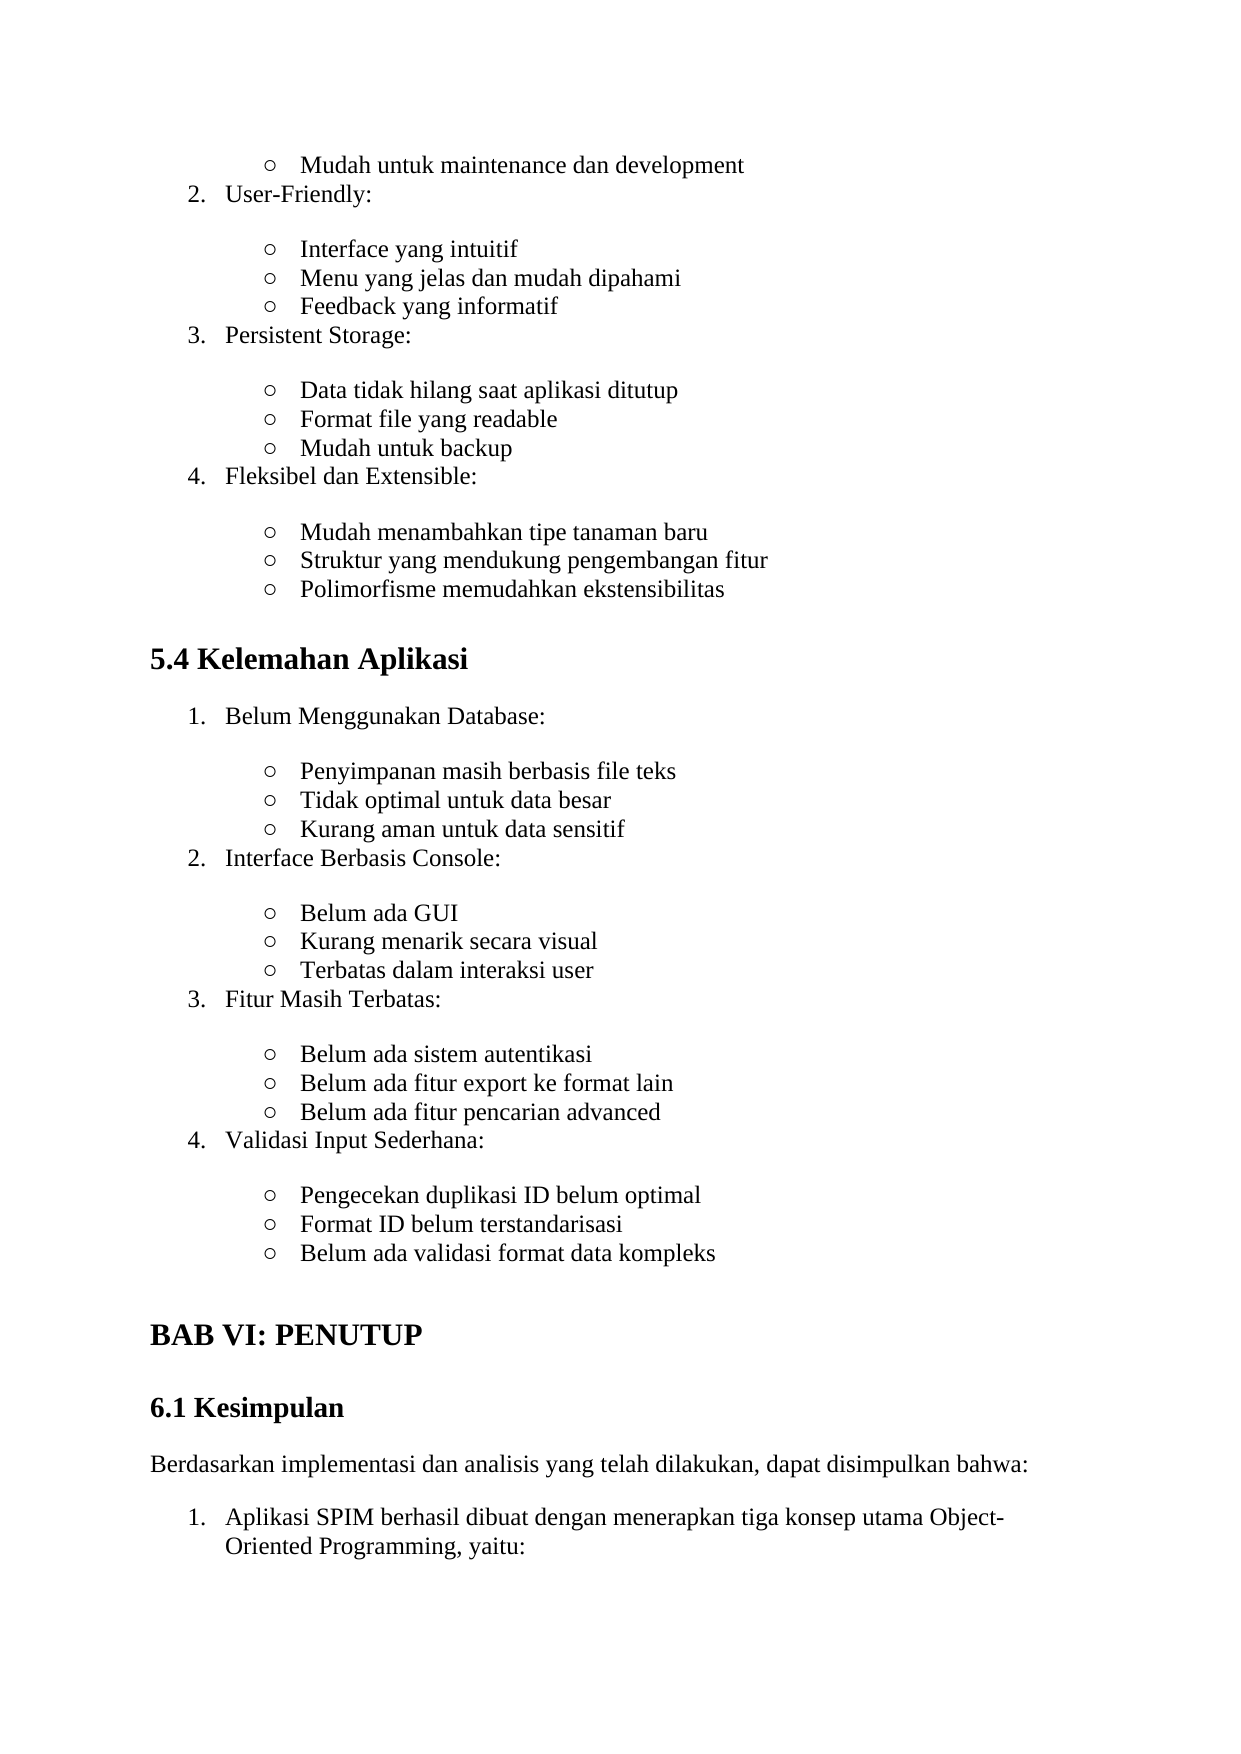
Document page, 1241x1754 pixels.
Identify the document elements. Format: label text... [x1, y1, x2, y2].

list Struktur yang mendukung pengembangan fitur [262, 545, 1090, 574]
list Pengecekan duplikasi ID belum optimal [262, 1180, 1090, 1209]
list Data tidak hilang saat aplikasi ditutup [262, 375, 1090, 404]
list Belum ada fitur export ke format lain [262, 1068, 1090, 1097]
list Feedback yang informatif [262, 291, 1090, 320]
text Berdasarkan implementasi dan analisis yang telah dilakukan, dapat disimpulkan bahwa: [150, 1449, 1090, 1477]
list Belum ada fitur pencarian advanced [262, 1097, 1090, 1125]
subtitle BAB VI: PENUTUP [150, 1317, 1090, 1353]
list Format file yang readable [262, 404, 1090, 433]
list Polimorfisme memudahkan ekstensibilitas [262, 574, 1090, 603]
subtitle 6.1 Kesimpulan [150, 1390, 1090, 1424]
list Mudah untuk backup [262, 433, 1090, 461]
list Kurang menarik secara visual [262, 926, 1090, 955]
list Menu yang jelas dan mudah dipahami [262, 263, 1090, 291]
list Fleksibel dan Extensible: [187, 461, 1090, 517]
list Interface yang intuitif [262, 234, 1090, 263]
list Mudah untuk maintenance dan development [262, 150, 1090, 179]
list Tidak optimal untuk data besar [262, 785, 1090, 814]
list Fitur Masih Terbatas: [187, 984, 1090, 1039]
list Belum Menggunakan Database: [187, 701, 1090, 756]
list Terbatas dalam interaksi user [262, 955, 1090, 984]
list Persistent Storage: [187, 320, 1090, 375]
list Mudah menambahkan tipe tanaman baru [262, 517, 1090, 545]
list User-Friendly: [187, 179, 1090, 234]
list Belum ada sistem autentikasi [262, 1039, 1090, 1068]
list Aplikasi SPIM berhasil dibuat dengan menerapkan tiga konsep utama Object-Oriented Programming, yaitu: [187, 1502, 1090, 1586]
list Penyimpanan masih berbasis file teks [262, 756, 1090, 785]
list Belum ada validasi format data kompleks [262, 1238, 1090, 1267]
list Kurang aman untuk data sensitif [262, 814, 1090, 843]
subtitle 5.4 Kelemahan Aplikasi [150, 640, 1090, 676]
list Belum ada GUI [262, 898, 1090, 926]
list Interface Berbasis Console: [187, 843, 1090, 898]
list Validasi Input Sederhana: [187, 1125, 1090, 1180]
list Format ID belum terstandarisasi [262, 1209, 1090, 1238]
